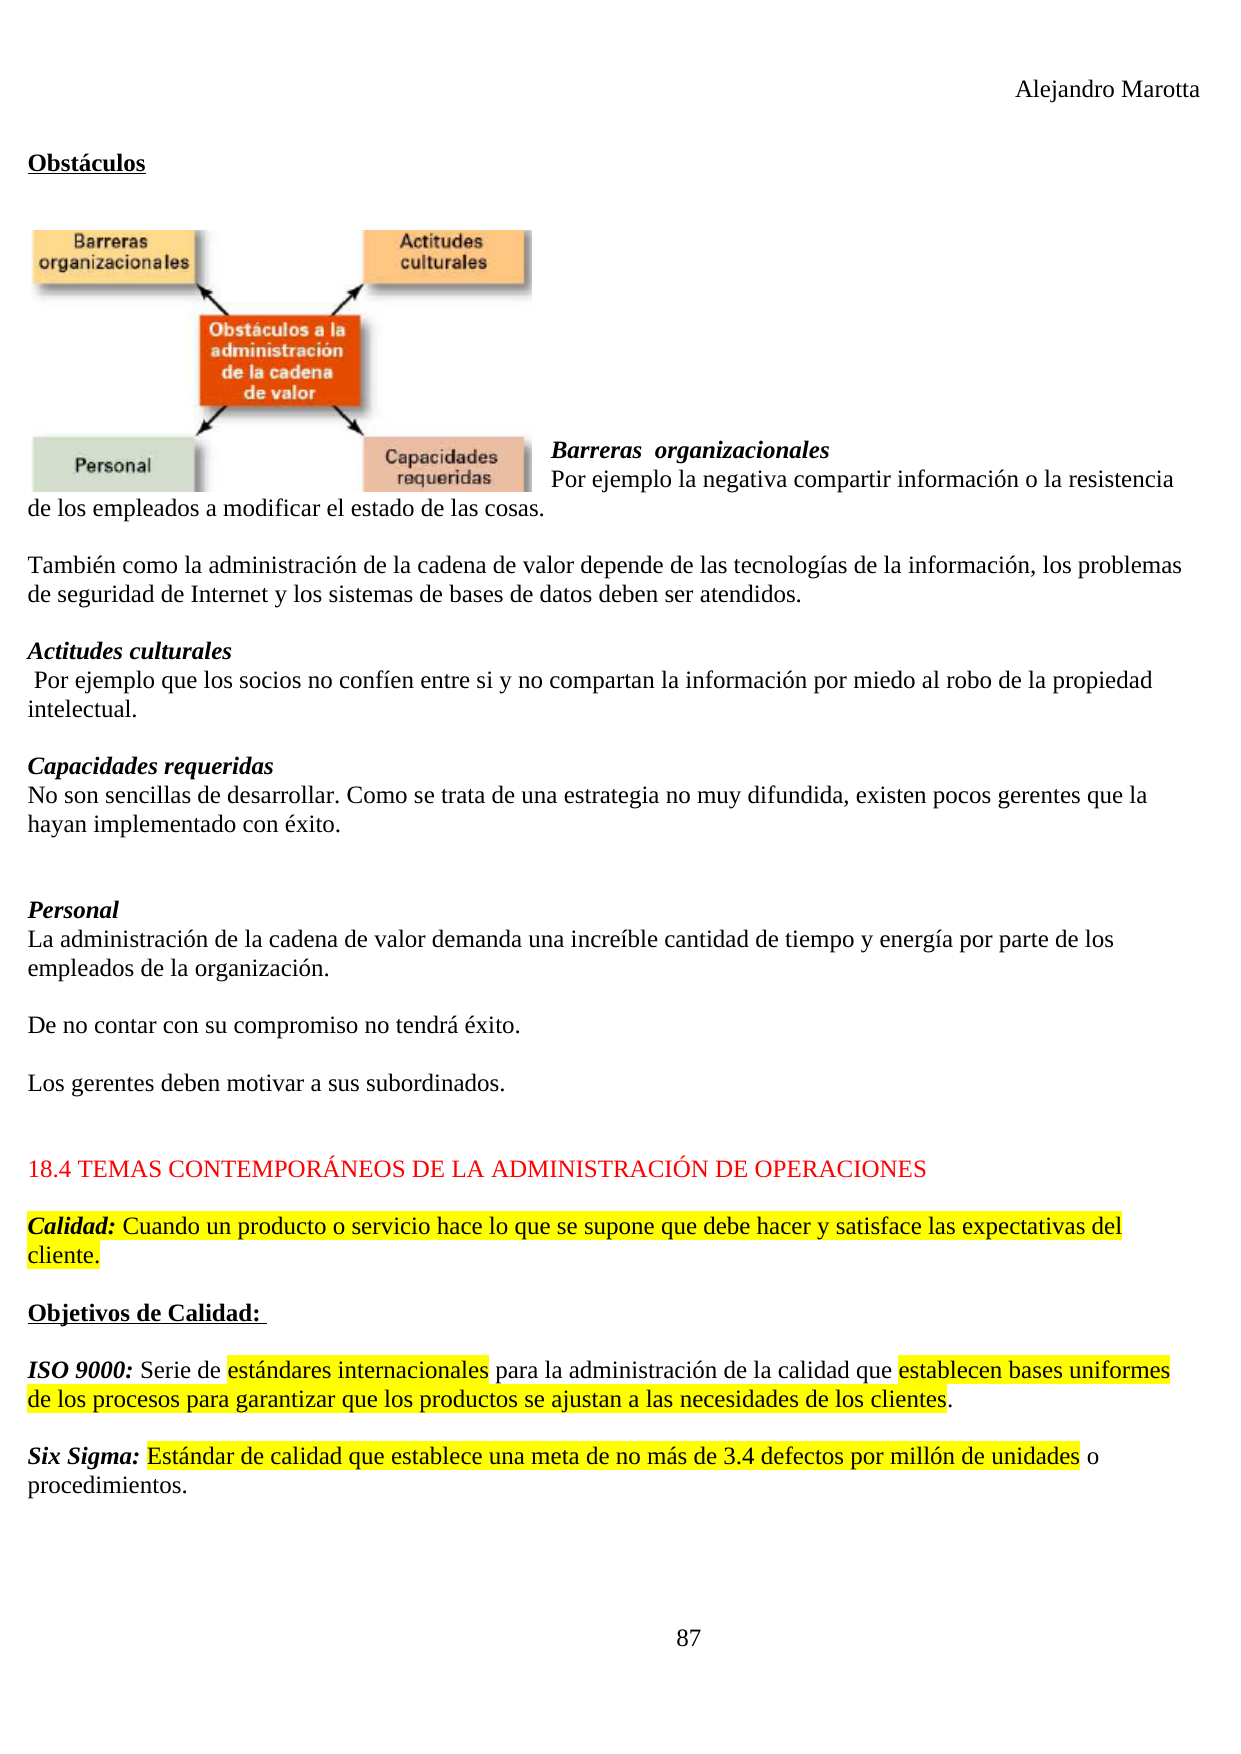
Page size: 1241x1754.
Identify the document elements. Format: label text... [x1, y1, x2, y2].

text Barreras organizacionales [532, 435, 1200, 464]
text 18.4 TEMAS CONTEMPORÁNEOS DE LA ADMINISTRACIÓN DE OPERACIONES [27, 1154, 1200, 1183]
text Actitudes culturales [27, 636, 1200, 665]
text Objetivos de Calidad: [27, 1298, 1200, 1326]
text La administración de la cadena de valor demanda una increíble cantidad de tiempo y energía por parte de los empleados de la organización. [27, 924, 1200, 981]
text También como la administración de la cadena de valor depende de las tecnologías de la información, los problemas de seguridad de Internet y los sistemas de bases de datos deben ser atendidos. [27, 550, 1200, 608]
text Capacidades requeridas [27, 751, 1200, 780]
text Los gerentes deben motivar a sus subordinados. [27, 1068, 1200, 1096]
text Personal [27, 895, 1200, 924]
picture [31, 230, 532, 492]
text De no contar con su compromiso no tendrá éxito. [27, 1010, 1200, 1039]
text Obstáculos [27, 148, 1200, 176]
text Por ejemplo que los socios no confíen entre si y no compartan la información por miedo al robo de la propiedad intelectual. [27, 665, 1200, 723]
text No son sencillas de desarrollar. Como se trata de una estrategia no muy difundida, existen pocos gerentes que la hayan implementado con éxito. [27, 780, 1200, 838]
text ISO 9000: Serie de estándares internacionales para la administración de la calidad que establecen bases uniformes de los procesos para garantizar que los productos se ajustan a las necesidades de los clientes. [947, 1355, 1200, 1413]
text Por ejemplo la negativa compartir información o la resistencia de los empleados a modificar el estado de las cosas. [27, 464, 1200, 521]
text Calidad: Cuando un producto o servicio hace lo que se supone que debe hacer y satisface las expectativas del cliente. [100, 1211, 1200, 1269]
text Six Sigma: Estándar de calidad que establece una meta de no más de 3.4 defectos por millón de unidades o procedimientos. [27, 1441, 1200, 1499]
